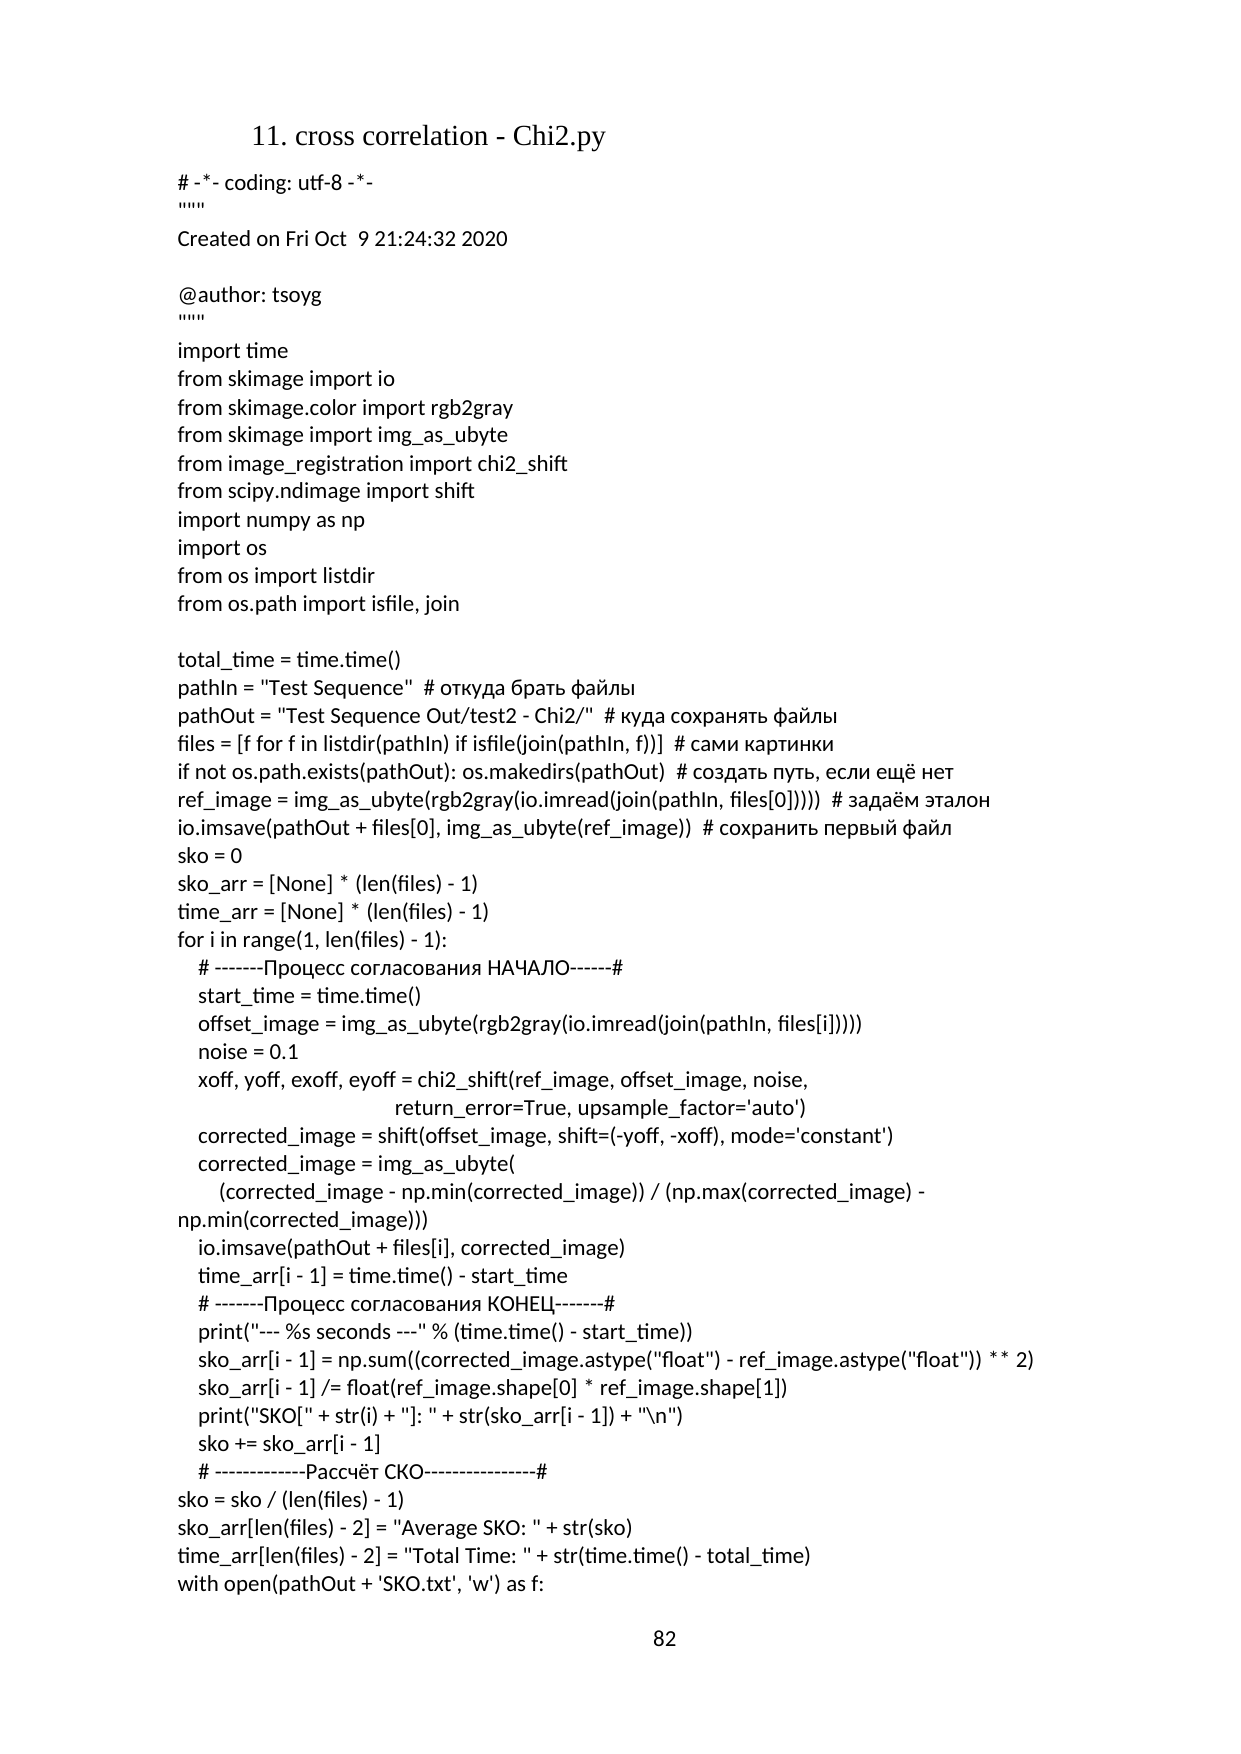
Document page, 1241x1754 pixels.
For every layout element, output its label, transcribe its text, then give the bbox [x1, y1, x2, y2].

text import numpy as np [177, 505, 1152, 533]
text sko_arr[len(files) - 2] = "Average SKO: " + str(sko) [177, 1513, 1152, 1541]
text io.imsave(pathOut + files[i], corrected_image) [177, 1233, 1152, 1261]
text (corrected_image - np.min(corrected_image)) / (np.max(corrected_image) - np.min(corrected_image))) [177, 1177, 1152, 1233]
text from scipy.ndimage import shift [177, 477, 1152, 505]
text # -------Процесс согласования КОНЕЦ-------# [177, 1289, 1152, 1317]
text xoff, yoff, exoff, eyoff = chi2_shift(ref_image, offset_image, noise, [177, 1065, 1152, 1093]
text ref_image = img_as_ubyte(rgb2gray(io.imread(join(pathIn, files[0])))) # задаём эталон [177, 785, 1152, 813]
text pathOut = "Test Sequence Out/test2 - Chi2/" # куда сохранять файлы [177, 701, 1152, 729]
text sko += sko_arr[i - 1] [177, 1429, 1152, 1457]
text time_arr[len(files) - 2] = "Total Time: " + str(time.time() - total_time) [177, 1541, 1152, 1569]
text @author: tsoyg [177, 281, 1152, 308]
text pathIn = "Test Sequence" # откуда брать файлы [177, 673, 1152, 701]
text sko_arr[i - 1] /= float(ref_image.shape[0] * ref_image.shape[1]) [177, 1373, 1152, 1401]
text Created on Fri Oct 9 21:24:32 2020 [177, 224, 1152, 252]
text start_time = time.time() [177, 981, 1152, 1009]
text sko = sko / (len(files) - 1) [177, 1485, 1152, 1513]
text """ [177, 308, 1152, 337]
text from skimage.color import rgb2gray [177, 393, 1152, 421]
text from os.path import isfile, join [177, 589, 1152, 617]
text noise = 0.1 [177, 1037, 1152, 1065]
text return_error=True, upsample_factor='auto') [177, 1093, 1152, 1121]
text sko = 0 [177, 841, 1152, 869]
text time_arr[i - 1] = time.time() - start_time [177, 1261, 1152, 1289]
text time_arr = [None] * (len(files) - 1) [177, 897, 1152, 925]
text """ [177, 196, 1152, 224]
text corrected_image = shift(offset_image, shift=(-yoff, -xoff), mode='constant') [177, 1121, 1152, 1149]
text files = [f for f in listdir(pathIn) if isfile(join(pathIn, f))] # сами картинки [177, 729, 1152, 757]
text from skimage import img_as_ubyte [177, 421, 1152, 449]
text import os [177, 533, 1152, 561]
text print("--- %s seconds ---" % (time.time() - start_time)) [177, 1317, 1152, 1345]
text from os import listdir [177, 561, 1152, 589]
text for i in range(1, len(files) - 1): [177, 925, 1152, 953]
text with open(pathOut + 'SKO.txt', 'w') as f: [177, 1569, 1152, 1597]
text # -------Процесс согласования НАЧАЛО------# [177, 953, 1152, 981]
text if not os.path.exists(pathOut): os.makedirs(pathOut) # создать путь, если ещё нет [177, 757, 1152, 785]
text # -------------Рассчёт СКО----------------# [177, 1457, 1152, 1485]
text offset_image = img_as_ubyte(rgb2gray(io.imread(join(pathIn, files[i])))) [177, 1009, 1152, 1037]
text # -*- coding: utf-8 -*- [177, 168, 1152, 196]
text from image_registration import chi2_shift [177, 449, 1152, 477]
text corrected_image = img_as_ubyte( [177, 1149, 1152, 1177]
text sko_arr = [None] * (len(files) - 1) [177, 869, 1152, 897]
text sko_arr[i - 1] = np.sum((corrected_image.astype("float") - ref_image.astype("float")) ** 2) [177, 1345, 1152, 1373]
text import time [177, 337, 1152, 364]
text total_time = time.time() [177, 645, 1152, 673]
text io.imsave(pathOut + files[0], img_as_ubyte(ref_image)) # сохранить первый файл [177, 813, 1152, 841]
text 11. cross correlation - Chi2.py [177, 118, 1152, 152]
text from skimage import io [177, 364, 1152, 393]
text print("SKO[" + str(i) + "]: " + str(sko_arr[i - 1]) + "\n") [177, 1401, 1152, 1429]
